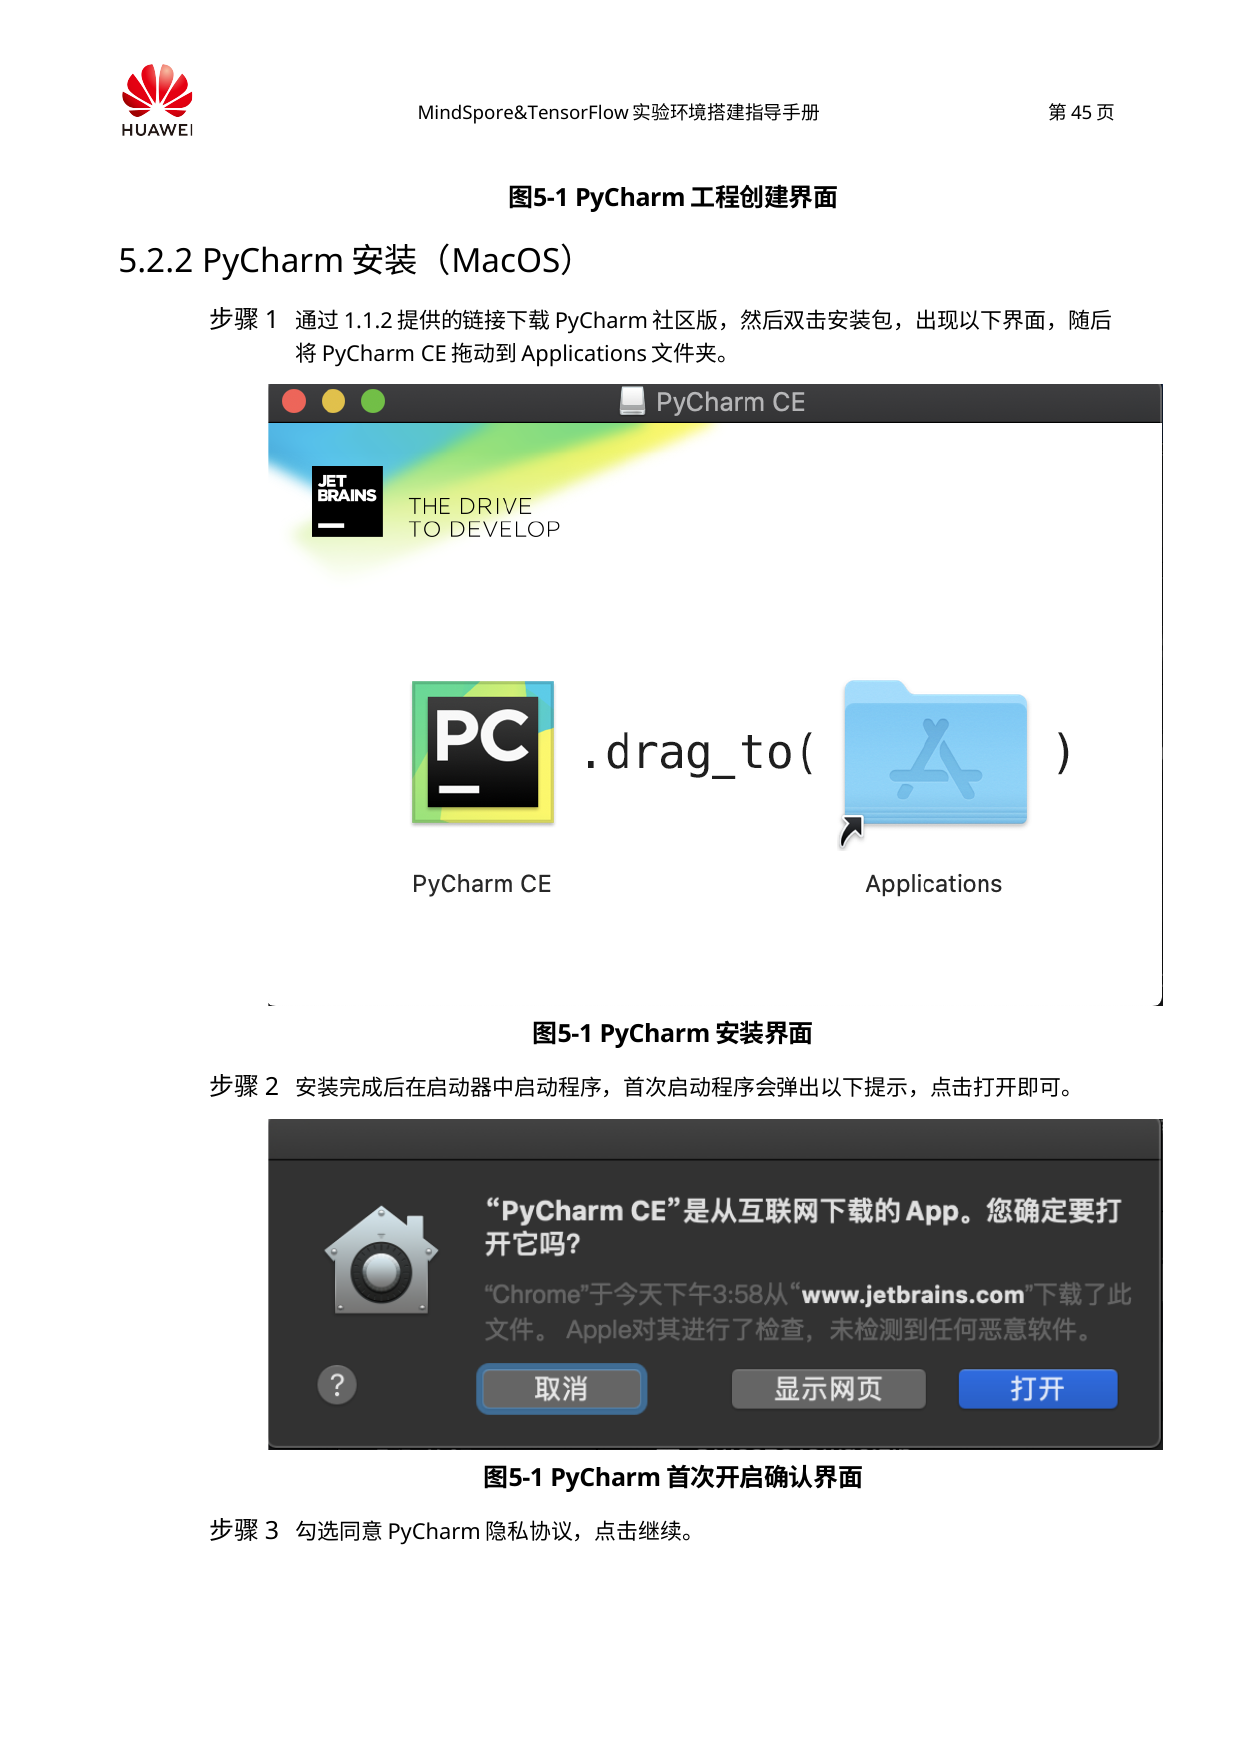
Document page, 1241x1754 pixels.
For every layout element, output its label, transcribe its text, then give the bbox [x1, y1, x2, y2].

text PyCharm首次开启确认界面 [224, 1458, 1122, 1494]
text 安装完成后在启动器中启动程序，首次启动程序会弹出以下提示，点击打开即可。 [279, 1067, 1122, 1103]
picture [268, 384, 1163, 1006]
picture [268, 1119, 1163, 1450]
subtitle PyCharm安装（MacOS） [118, 234, 1122, 283]
text PyCharm工程创建界面 [224, 177, 1122, 213]
text 勾选同意PyCharm隐私协议，点击继续。 [279, 1511, 1122, 1547]
picture [122, 64, 193, 136]
text PyCharm安装界面 [224, 1014, 1122, 1050]
text 通过1.1.2提供的链接下载PyCharm社区版，然后双击安装包，出现以下界面，随后将PyCharm CE拖动到Applications文件夹。 [279, 299, 1122, 367]
